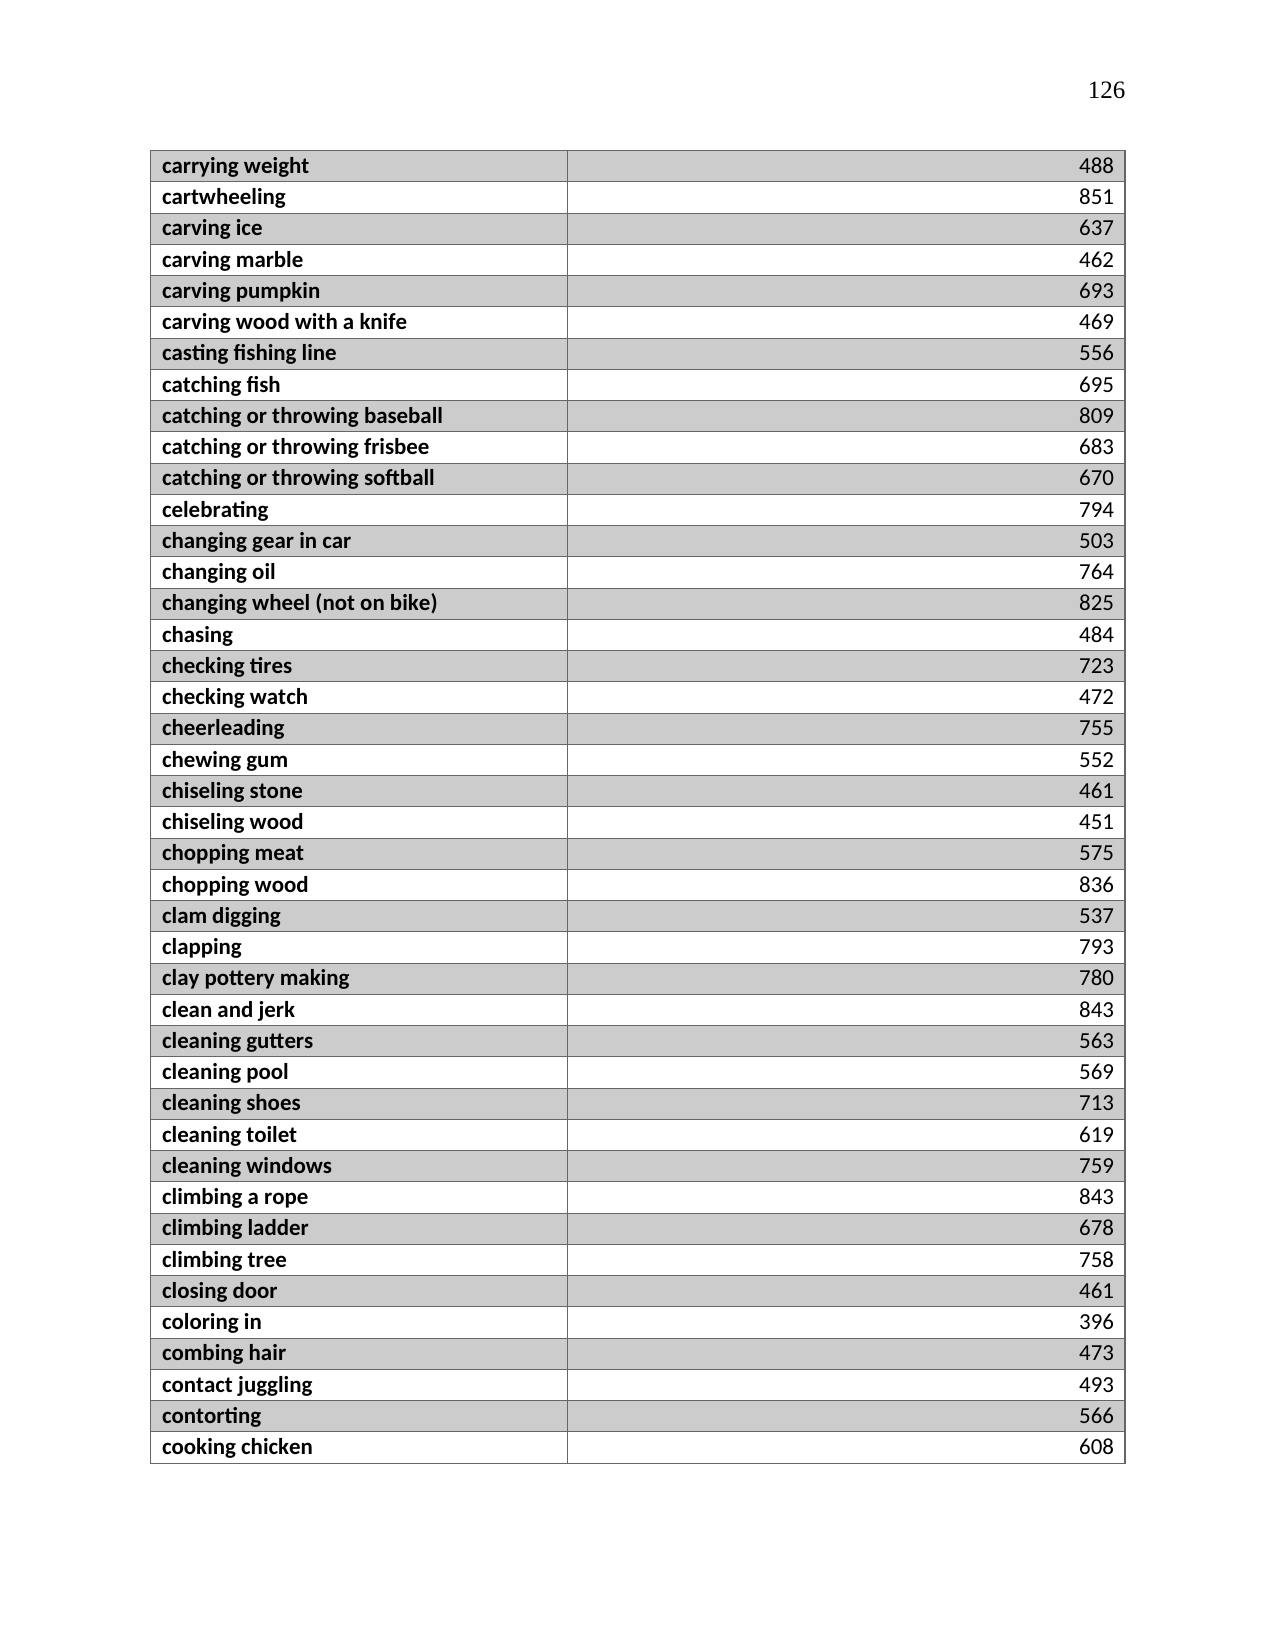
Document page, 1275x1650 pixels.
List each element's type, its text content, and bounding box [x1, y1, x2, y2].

table_cell catching or throwing softball [151, 464, 567, 494]
table_cell changing oil [151, 557, 567, 587]
table_cell 764 [568, 557, 1124, 587]
table_cell clam digging [151, 901, 567, 931]
table_cell 851 [568, 182, 1124, 212]
table_cell carrying weight [151, 151, 567, 181]
table_cell 556 [568, 339, 1124, 369]
table_cell casting fishing line [151, 339, 567, 369]
table_cell catching or throwing baseball [151, 401, 567, 431]
table_cell carving ice [151, 214, 567, 244]
table_cell cooking chicken [151, 1432, 567, 1462]
table_cell 461 [568, 776, 1124, 806]
table_cell 836 [568, 870, 1124, 900]
table_cell carving marble [151, 245, 567, 275]
table_cell 794 [568, 495, 1124, 525]
table_cell 484 [568, 620, 1124, 650]
table_cell chopping wood [151, 870, 567, 900]
table_cell 472 [568, 682, 1124, 712]
table_cell cleaning gutters [151, 1026, 567, 1056]
table_cell 695 [568, 370, 1124, 400]
table_cell 537 [568, 901, 1124, 931]
table_cell carving pumpkin [151, 276, 567, 306]
table_cell 575 [568, 839, 1124, 869]
table_cell 693 [568, 276, 1124, 306]
table_cell combing hair [151, 1339, 567, 1369]
table_cell celebrating [151, 495, 567, 525]
table_cell 713 [568, 1089, 1124, 1119]
table_cell 608 [568, 1432, 1124, 1462]
table_cell climbing tree [151, 1245, 567, 1275]
table_cell contact juggling [151, 1370, 567, 1400]
table_cell chasing [151, 620, 567, 650]
table_cell 451 [568, 807, 1124, 837]
table_cell cartwheeling [151, 182, 567, 212]
table_cell 462 [568, 245, 1124, 275]
table_cell 569 [568, 1057, 1124, 1087]
table_cell 563 [568, 1026, 1124, 1056]
table_cell carving wood with a knife [151, 307, 567, 337]
table_cell cleaning windows [151, 1151, 567, 1181]
table_cell closing door [151, 1276, 567, 1306]
table_cell 469 [568, 307, 1124, 337]
table_cell 488 [568, 151, 1124, 181]
table_cell chiseling wood [151, 807, 567, 837]
table_cell 755 [568, 714, 1124, 744]
table_cell chopping meat [151, 839, 567, 869]
table_cell 758 [568, 1245, 1124, 1275]
table_cell 503 [568, 526, 1124, 556]
table_cell climbing a rope [151, 1182, 567, 1212]
table_cell cleaning shoes [151, 1089, 567, 1119]
table_cell 825 [568, 589, 1124, 619]
table_cell 566 [568, 1401, 1124, 1431]
table_cell 637 [568, 214, 1124, 244]
table_cell clapping [151, 932, 567, 962]
table_cell changing wheel (not on bike) [151, 589, 567, 619]
table_cell 552 [568, 745, 1124, 775]
table_cell chewing gum [151, 745, 567, 775]
table_cell 619 [568, 1120, 1124, 1150]
table_cell 670 [568, 464, 1124, 494]
table_cell 843 [568, 1182, 1124, 1212]
table_cell 780 [568, 964, 1124, 994]
table_cell chiseling stone [151, 776, 567, 806]
table_cell changing gear in car [151, 526, 567, 556]
table_cell cleaning toilet [151, 1120, 567, 1150]
table_cell 461 [568, 1276, 1124, 1306]
table_cell 493 [568, 1370, 1124, 1400]
table_cell 473 [568, 1339, 1124, 1369]
table_cell 683 [568, 432, 1124, 462]
table_cell cleaning pool [151, 1057, 567, 1087]
table_cell 678 [568, 1214, 1124, 1244]
table_cell 759 [568, 1151, 1124, 1181]
table_cell 723 [568, 651, 1124, 681]
table_cell climbing ladder [151, 1214, 567, 1244]
table_cell catching fish [151, 370, 567, 400]
table_cell contorting [151, 1401, 567, 1431]
table_cell 396 [568, 1307, 1124, 1337]
table_cell 809 [568, 401, 1124, 431]
table_cell clean and jerk [151, 995, 567, 1025]
table_cell coloring in [151, 1307, 567, 1337]
table_cell checking tires [151, 651, 567, 681]
table_cell checking watch [151, 682, 567, 712]
table_cell clay pottery making [151, 964, 567, 994]
table_cell 793 [568, 932, 1124, 962]
table_cell catching or throwing frisbee [151, 432, 567, 462]
table_cell 843 [568, 995, 1124, 1025]
table_cell cheerleading [151, 714, 567, 744]
